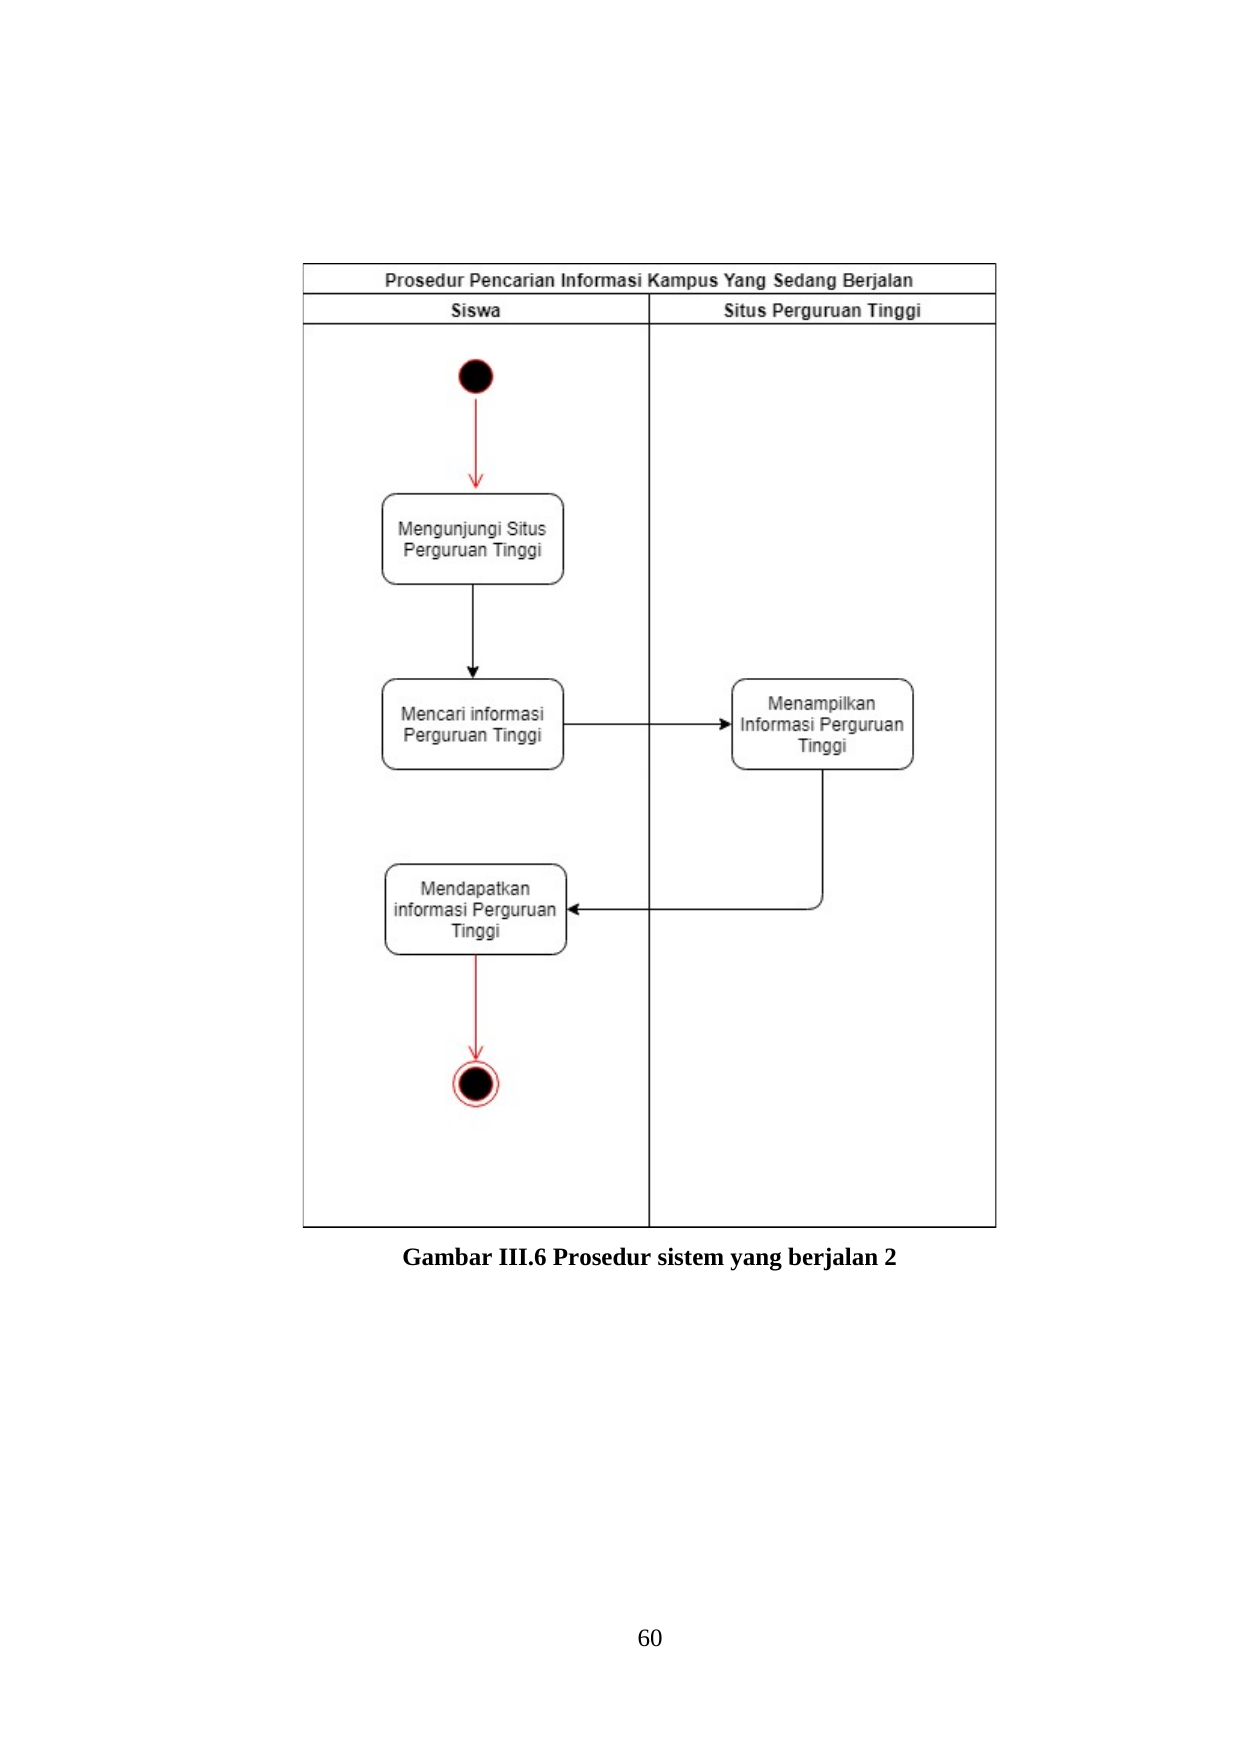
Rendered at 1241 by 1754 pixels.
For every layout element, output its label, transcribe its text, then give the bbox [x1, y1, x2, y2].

picture [302, 263, 997, 1228]
text Gambar III.6 Prosedur sistem yang berjalan 2 [236, 1242, 1063, 1271]
